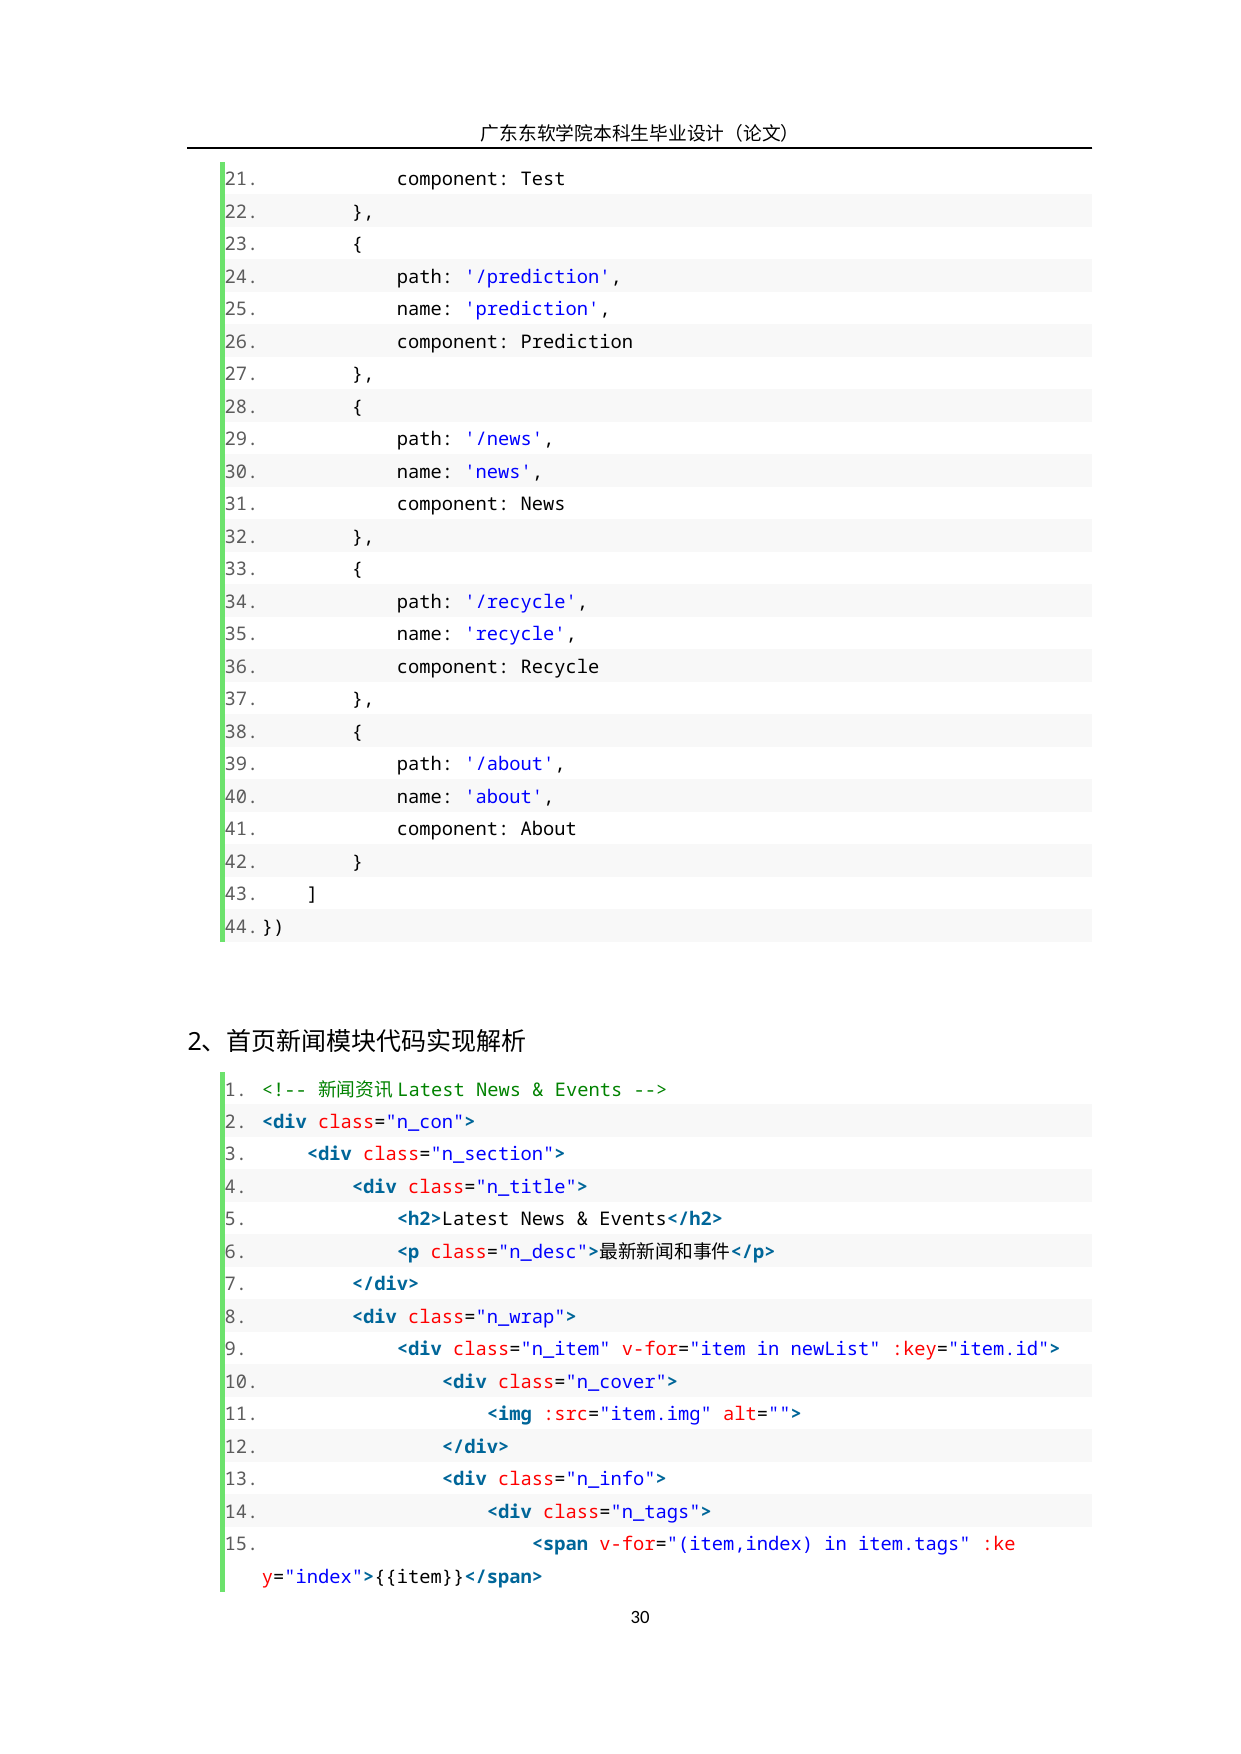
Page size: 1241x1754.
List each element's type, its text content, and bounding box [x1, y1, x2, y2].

list <div class="n_cover"> [225, 1364, 1092, 1397]
list <span v-for="(item,index) in item.tags" :key="index">{{item}}</span> [225, 1527, 1092, 1592]
list }) [225, 909, 1092, 942]
text 2、首页新闻模块代码实现解析 [187, 1007, 1092, 1072]
list name: 'recycle', [225, 617, 1092, 649]
list <div class="n_con"> [225, 1104, 1092, 1137]
list component: Recycle [225, 649, 1092, 682]
list }, [225, 682, 1092, 714]
list } [225, 844, 1092, 877]
list }, [225, 194, 1092, 227]
list <!-- 新闻资讯 Latest News & Events --> [225, 1072, 1092, 1104]
list <div class="n_tags"> [225, 1494, 1092, 1527]
list <div class="n_title"> [225, 1169, 1092, 1202]
list name: 'news', [225, 454, 1092, 487]
list component: Test [225, 162, 1092, 194]
list <p class="n_desc">最新新闻和事件</p> [225, 1234, 1092, 1267]
list component: About [225, 812, 1092, 844]
list { [225, 389, 1092, 422]
list <div class="n_info"> [225, 1462, 1092, 1494]
list { [225, 714, 1092, 747]
list }, [225, 519, 1092, 552]
list </div> [225, 1429, 1092, 1462]
list <img :src="item.img" alt=""> [225, 1397, 1092, 1429]
list <h2>Latest News & Events</h2> [225, 1202, 1092, 1234]
list name: 'prediction', [225, 292, 1092, 324]
list name: 'about', [225, 779, 1092, 812]
list path: '/recycle', [225, 584, 1092, 617]
list { [225, 552, 1092, 584]
list { [225, 227, 1092, 259]
list component: News [225, 487, 1092, 519]
list ] [225, 877, 1092, 909]
list </div> [225, 1267, 1092, 1299]
list <div class="n_item" v-for="item in newList" :key="item.id"> [225, 1332, 1092, 1364]
list path: '/about', [225, 747, 1092, 779]
list <div class="n_section"> [225, 1137, 1092, 1169]
list path: '/prediction', [225, 259, 1092, 292]
list <div class="n_wrap"> [225, 1299, 1092, 1332]
list }, [225, 357, 1092, 389]
list component: Prediction [225, 324, 1092, 357]
list path: '/news', [225, 422, 1092, 454]
